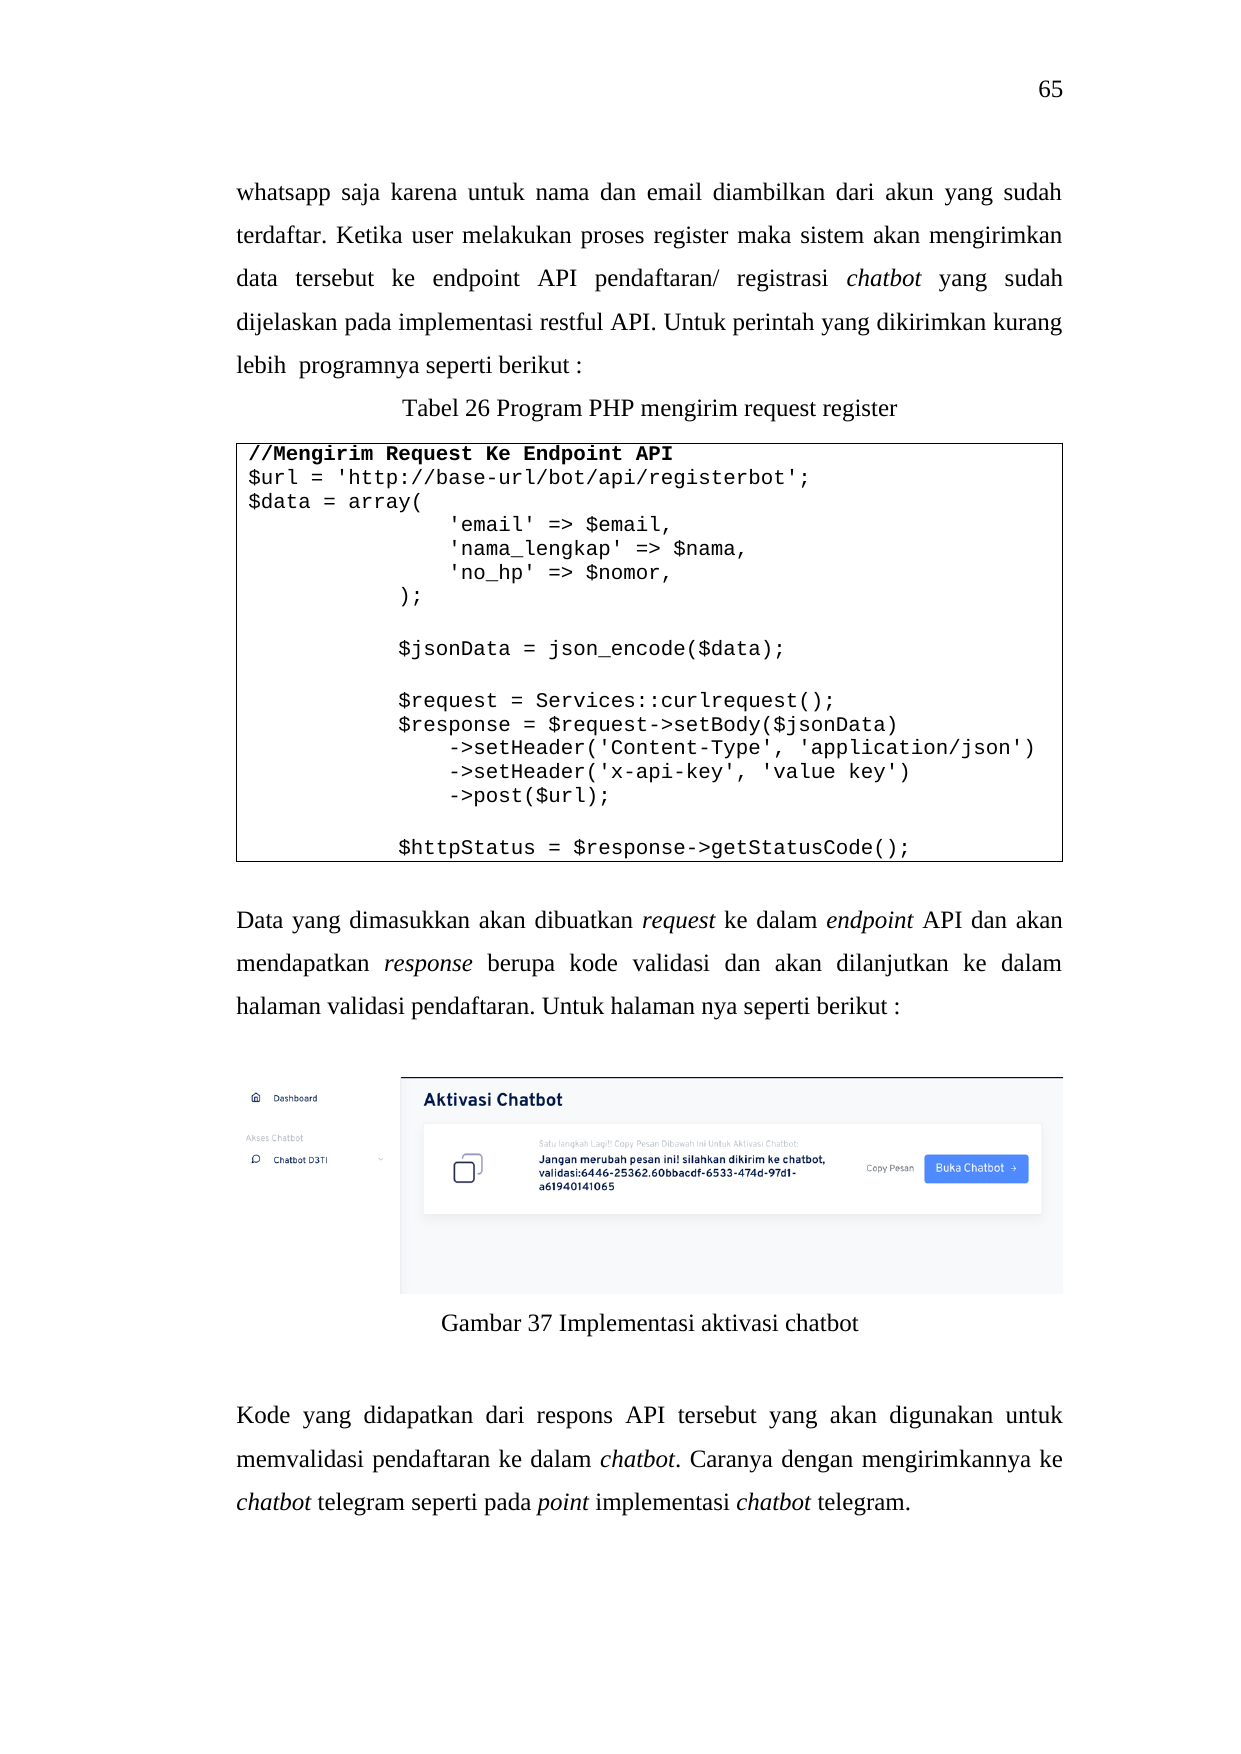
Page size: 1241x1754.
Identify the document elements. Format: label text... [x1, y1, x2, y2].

picture [236, 1077, 1064, 1294]
text Gambar 37 Implementasi aktivasi chatbot [236, 1308, 1063, 1337]
text Tabel 26 Program PHP mengirim request register [236, 393, 1063, 422]
text Data yang dimasukkan akan dibuatkan request ke dalam endpoint API dan akan mendapatkan response berupa kode validasi dan akan dilanjutkan ke dalam halaman validasi pendaftaran. Untuk halaman nya seperti berikut : [236, 905, 1063, 1020]
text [236, 177, 1063, 378]
table_header //Mengirim Request Ke Endpoint API $url = 'http://base-url/bot/api/registerbot'; $data = array( 'email' => $email, 'nama_lengkap' => $nama, 'no_hp' => $nomor, ); $jsonData = json_encode($data); $request = Services::curlrequest(); $response = $request->setBody($jsonData) ->setHeader('Content-Type', 'application/json') ->setHeader('x-api-key', 'value key') ->post($url); $httpStatus = $response->getStatusCode(); [237, 444, 1062, 861]
text Kode yang didapatkan dari respons API tersebut yang akan digunakan untuk memvalidasi pendaftaran ke dalam chatbot. Caranya dengan mengirimkannya ke chatbot telegram seperti pada point implementasi chatbot telegram. [236, 1401, 1063, 1516]
